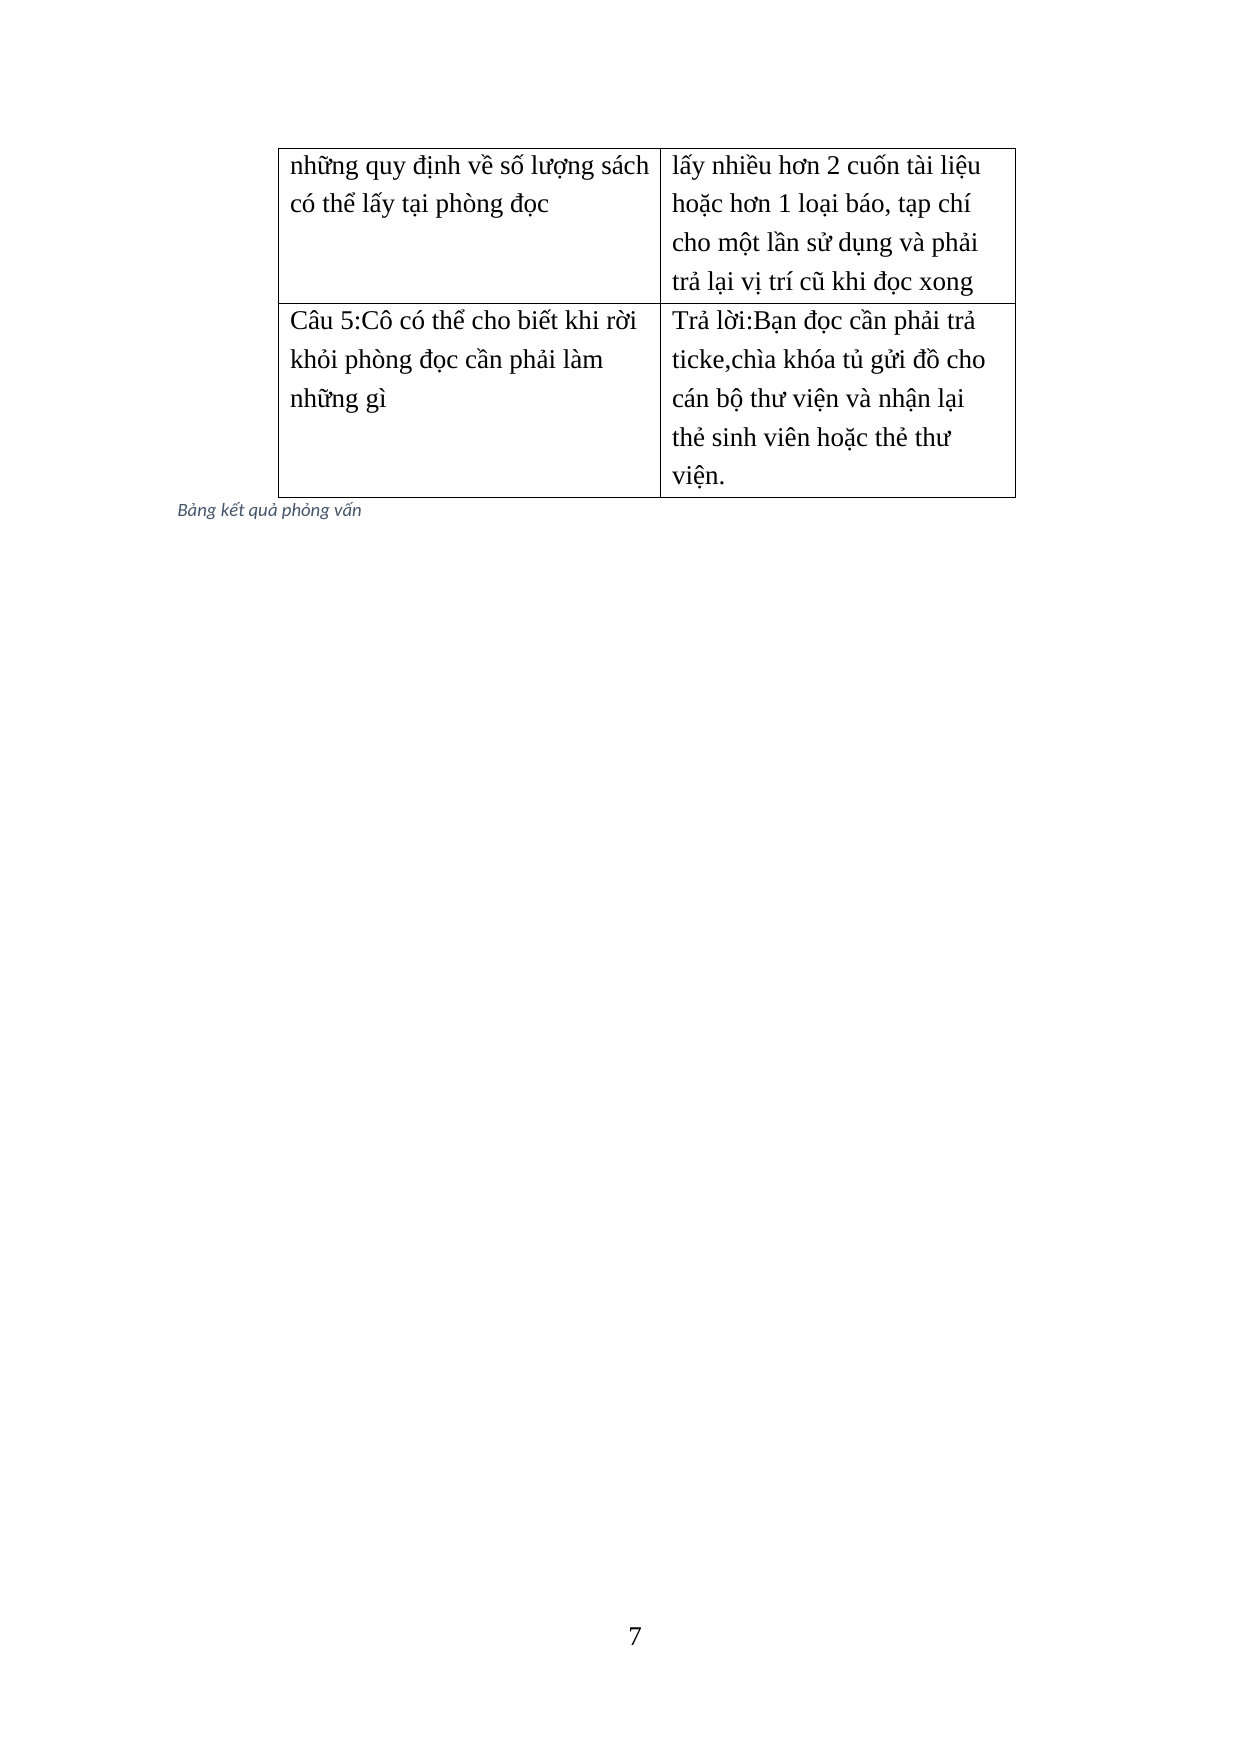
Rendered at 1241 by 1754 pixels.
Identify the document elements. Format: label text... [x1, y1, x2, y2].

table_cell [279, 149, 660, 303]
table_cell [661, 149, 1015, 303]
text Bảng kết quả phỏng vấn [177, 498, 1092, 521]
table_cell Trả lời:Bạn đọc cần phải trả ticke,chìa khóa tủ gửi đồ cho cán bộ thư viện và nhận lại thẻ sinh viên hoặc thẻ thư viện. [661, 304, 1015, 497]
table_cell Câu 5:Cô có thể cho biết khi rời khỏi phòng đọc cần phải làm những gì [279, 304, 660, 497]
